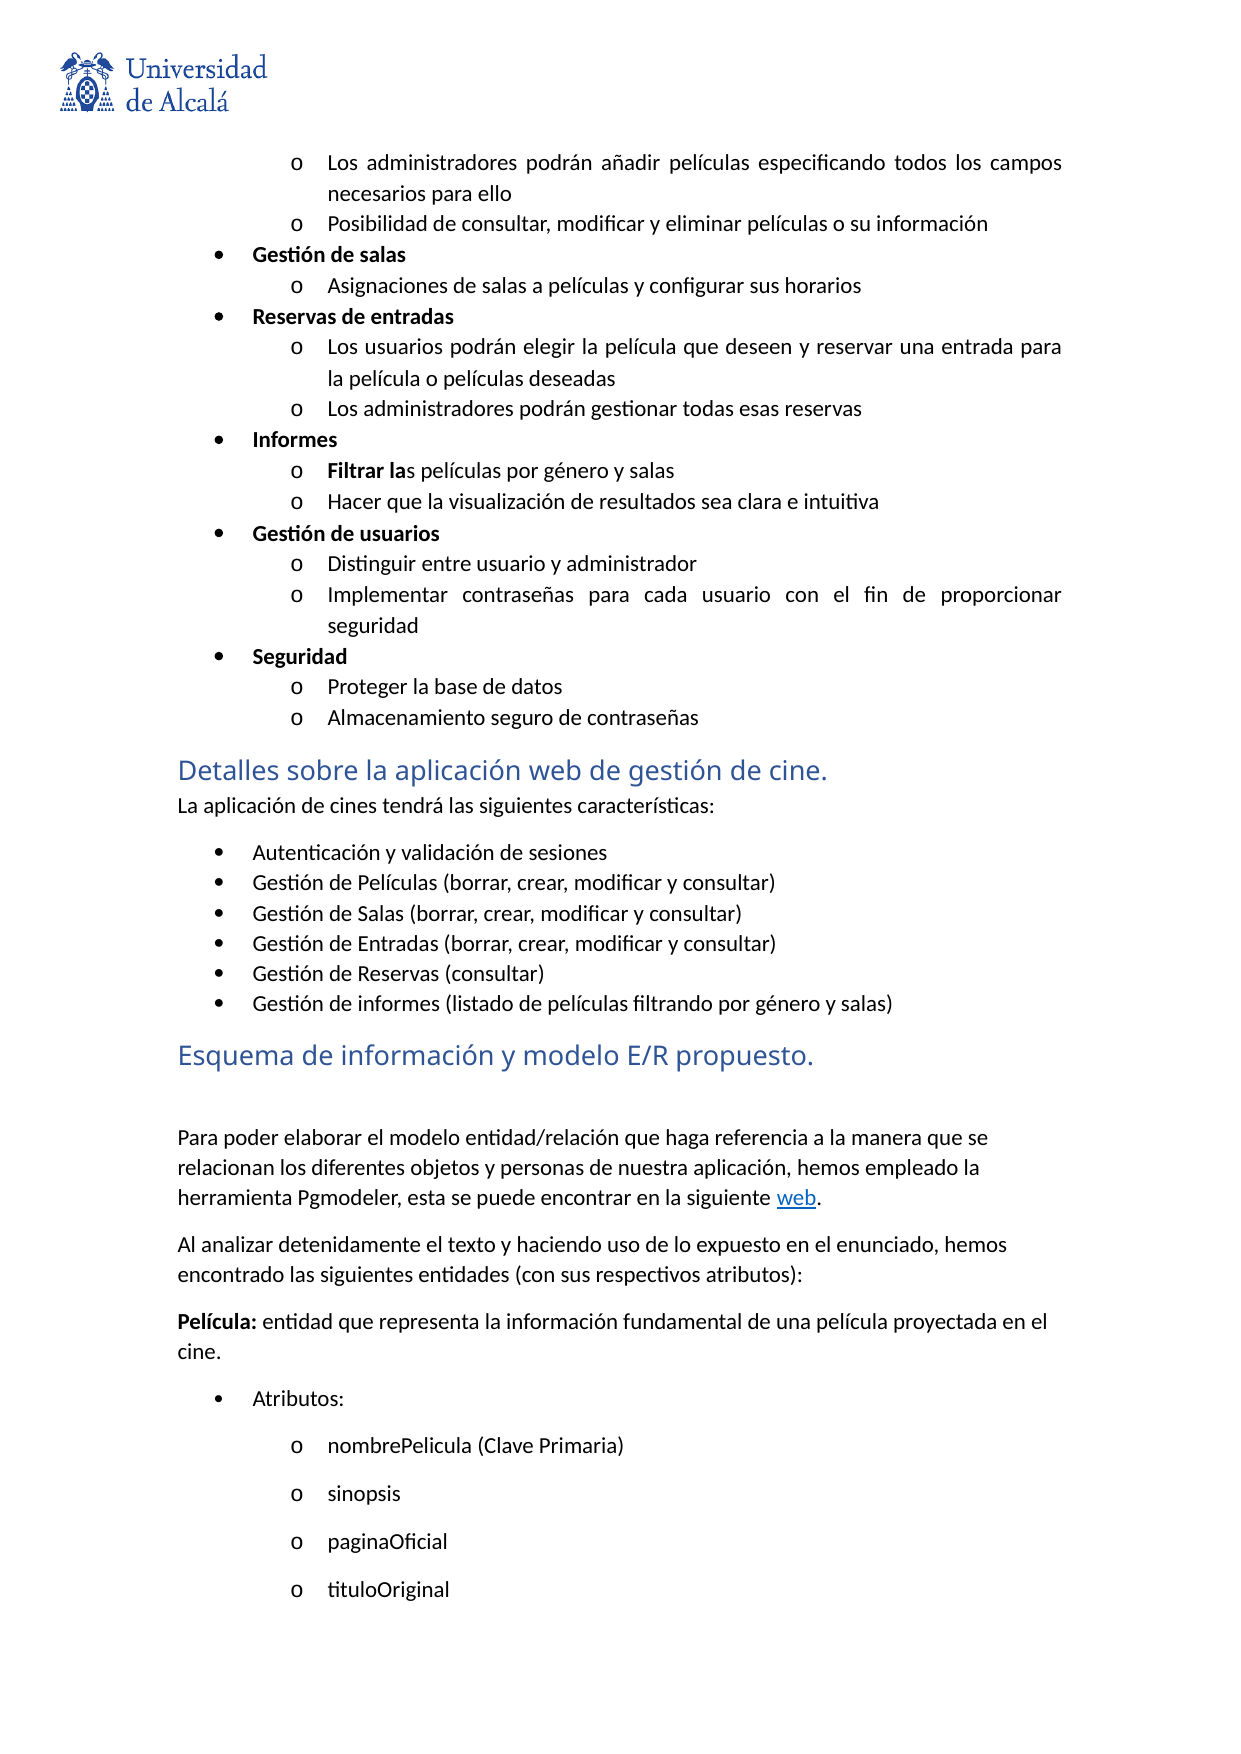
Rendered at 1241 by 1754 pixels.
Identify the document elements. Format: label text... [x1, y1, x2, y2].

list Los administradores podrán añadir películas especificando todos los campos necesarios para ello [290, 148, 1063, 207]
list sinopsis [290, 1479, 1063, 1508]
list Distinguir entre usuario y administrador [290, 549, 1063, 578]
text Para poder elaborar el modelo entidad/relación que haga referencia a la manera que se relacionan los diferentes objetos y personas de nuestra aplicación, hemos empleado la herramienta Pgmodeler, esta se puede encontrar en la siguiente web. [177, 1123, 1063, 1211]
list Gestión de Películas (borrar, crear, modificar y consultar) [215, 868, 1063, 897]
list Gestión de informes (listado de películas filtrando por género y salas) [215, 989, 1063, 1017]
list Proteger la base de datos [290, 672, 1063, 701]
list Gestión de Entradas (borrar, crear, modificar y consultar) [215, 929, 1063, 957]
list Filtrar las películas por género y salas [290, 456, 1063, 485]
list Almacenamiento seguro de contraseñas [290, 703, 1063, 733]
list Gestión de salas [215, 241, 1063, 269]
text La aplicación de cines tendrá las siguientes características: [177, 791, 1063, 819]
list Los administradores podrán gestionar todas esas reservas [290, 394, 1063, 423]
subtitle Detalles sobre la aplicación web de gestión de cine. [177, 752, 1063, 788]
text Película: entidad que representa la información fundamental de una película proyectada en el cine. [177, 1307, 1063, 1366]
list Autenticación y validación de sesiones [215, 838, 1063, 866]
list tituloOriginal [290, 1576, 1063, 1605]
list Implementar contraseñas para cada usuario con el fin de proporcionar seguridad [290, 580, 1063, 640]
picture [53, 45, 274, 119]
list Hacer que la visualización de resultados sea clara e intuitiva [290, 487, 1063, 516]
list Posibilidad de consultar, modificar y eliminar películas o su información [290, 209, 1063, 238]
list Asignaciones de salas a películas y configurar sus horarios [290, 271, 1063, 300]
list Los usuarios podrán elegir la película que deseen y reservar una entrada para la película o películas deseadas [290, 332, 1063, 392]
list Atributos: [215, 1384, 1063, 1412]
list Informes [215, 426, 1063, 453]
list Reservas de entradas [215, 302, 1063, 330]
list Gestión de Reservas (consultar) [215, 959, 1063, 987]
list Gestión de Salas (borrar, crear, modificar y consultar) [215, 899, 1063, 927]
text Al analizar detenidamente el texto y haciendo uso de lo expuesto en el enunciado, hemos encontrado las siguientes entidades (con sus respectivos atributos): [177, 1230, 1063, 1288]
list nombrePelicula (Clave Primaria) [290, 1431, 1063, 1460]
list Seguridad [215, 642, 1063, 670]
subtitle Esquema de información y modelo E/R propuesto. [177, 1036, 1063, 1073]
list paginaOficial [290, 1527, 1063, 1557]
list Gestión de usuarios [215, 519, 1063, 547]
